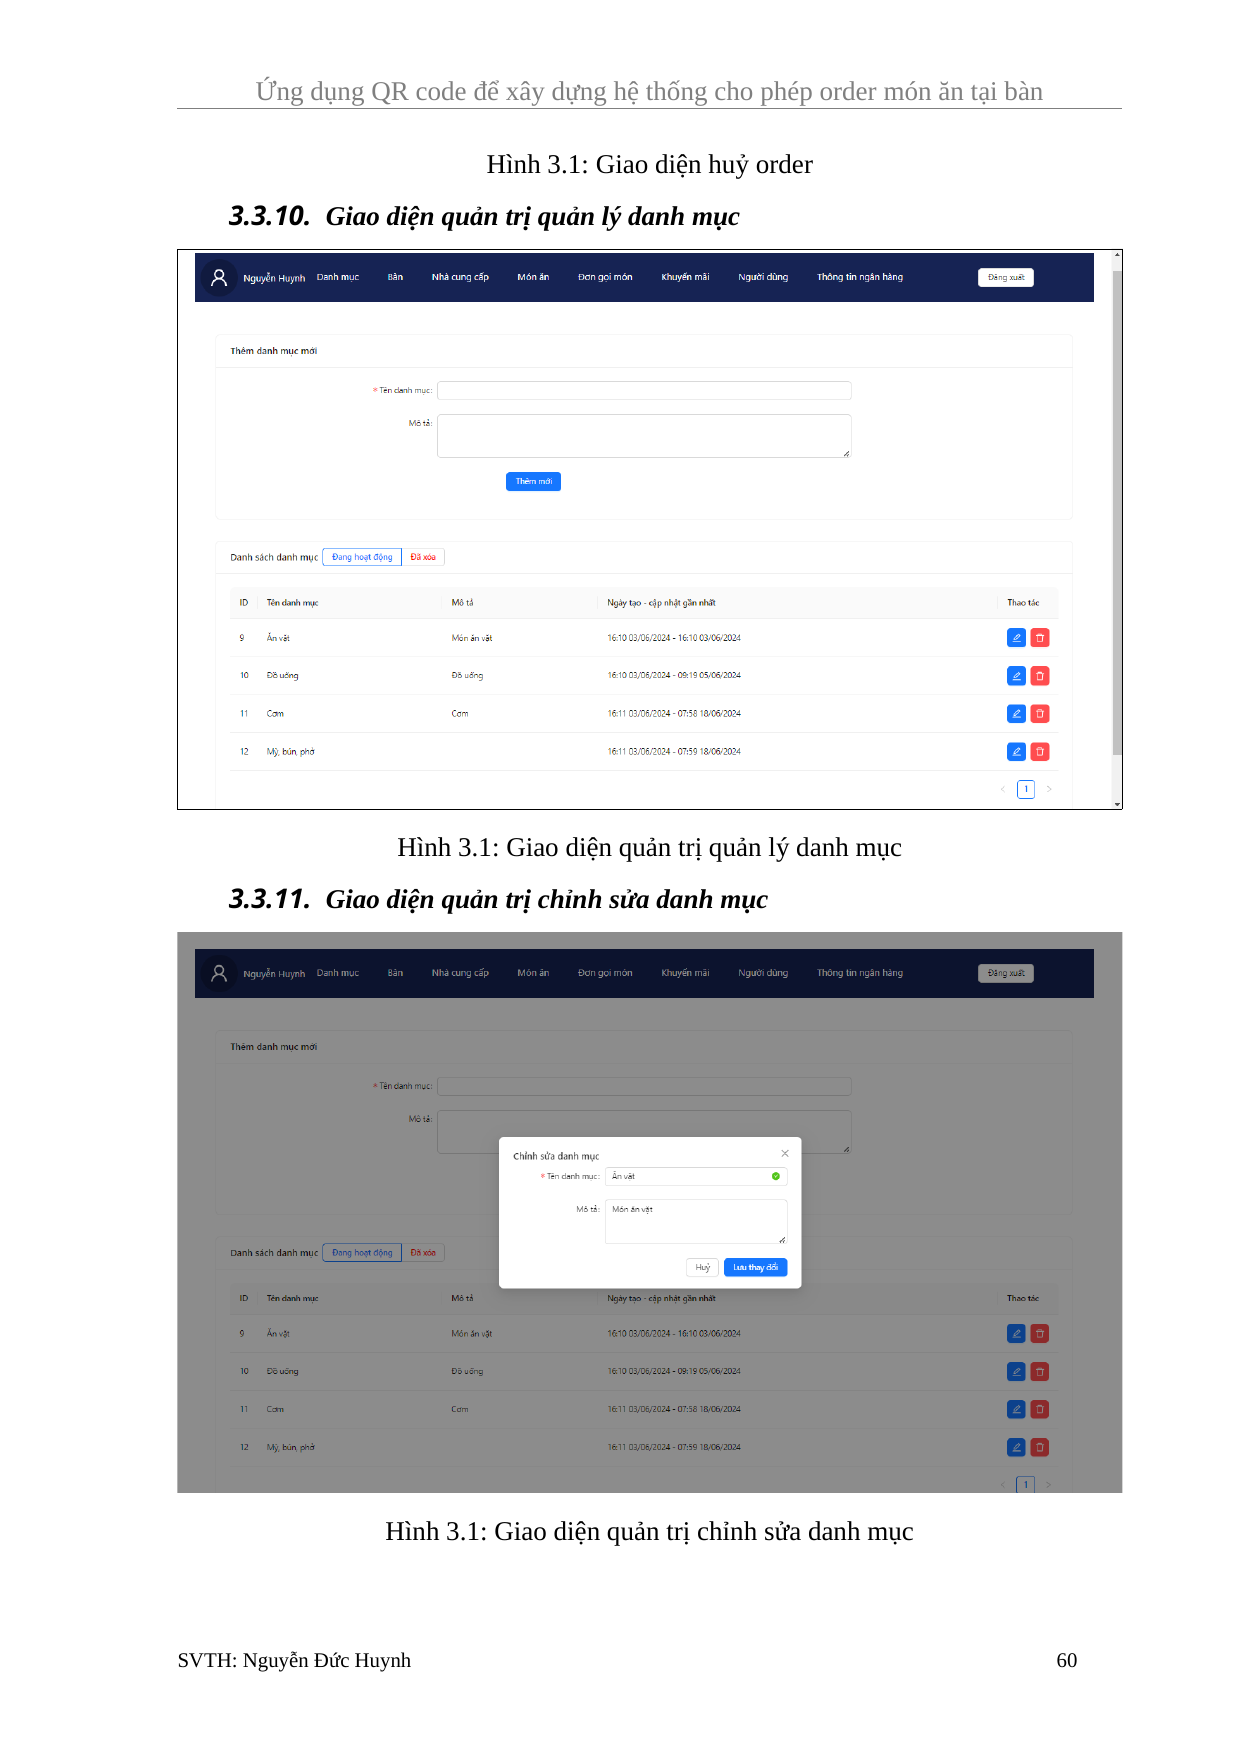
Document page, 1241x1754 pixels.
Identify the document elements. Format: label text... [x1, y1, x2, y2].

picture [178, 250, 1122, 809]
picture [177, 932, 1123, 1493]
subtitle Giao diện quản trị quản lý danh mục [177, 196, 1122, 233]
subtitle Giao diện quản trị chỉnh sửa danh mục [177, 880, 1122, 917]
subtitle Giao diện quản trị quản lý danh mục [177, 831, 1122, 862]
subtitle Giao diện quản trị chỉnh sửa danh mục [177, 1514, 1122, 1546]
subtitle Giao diện huỷ order [177, 148, 1122, 179]
